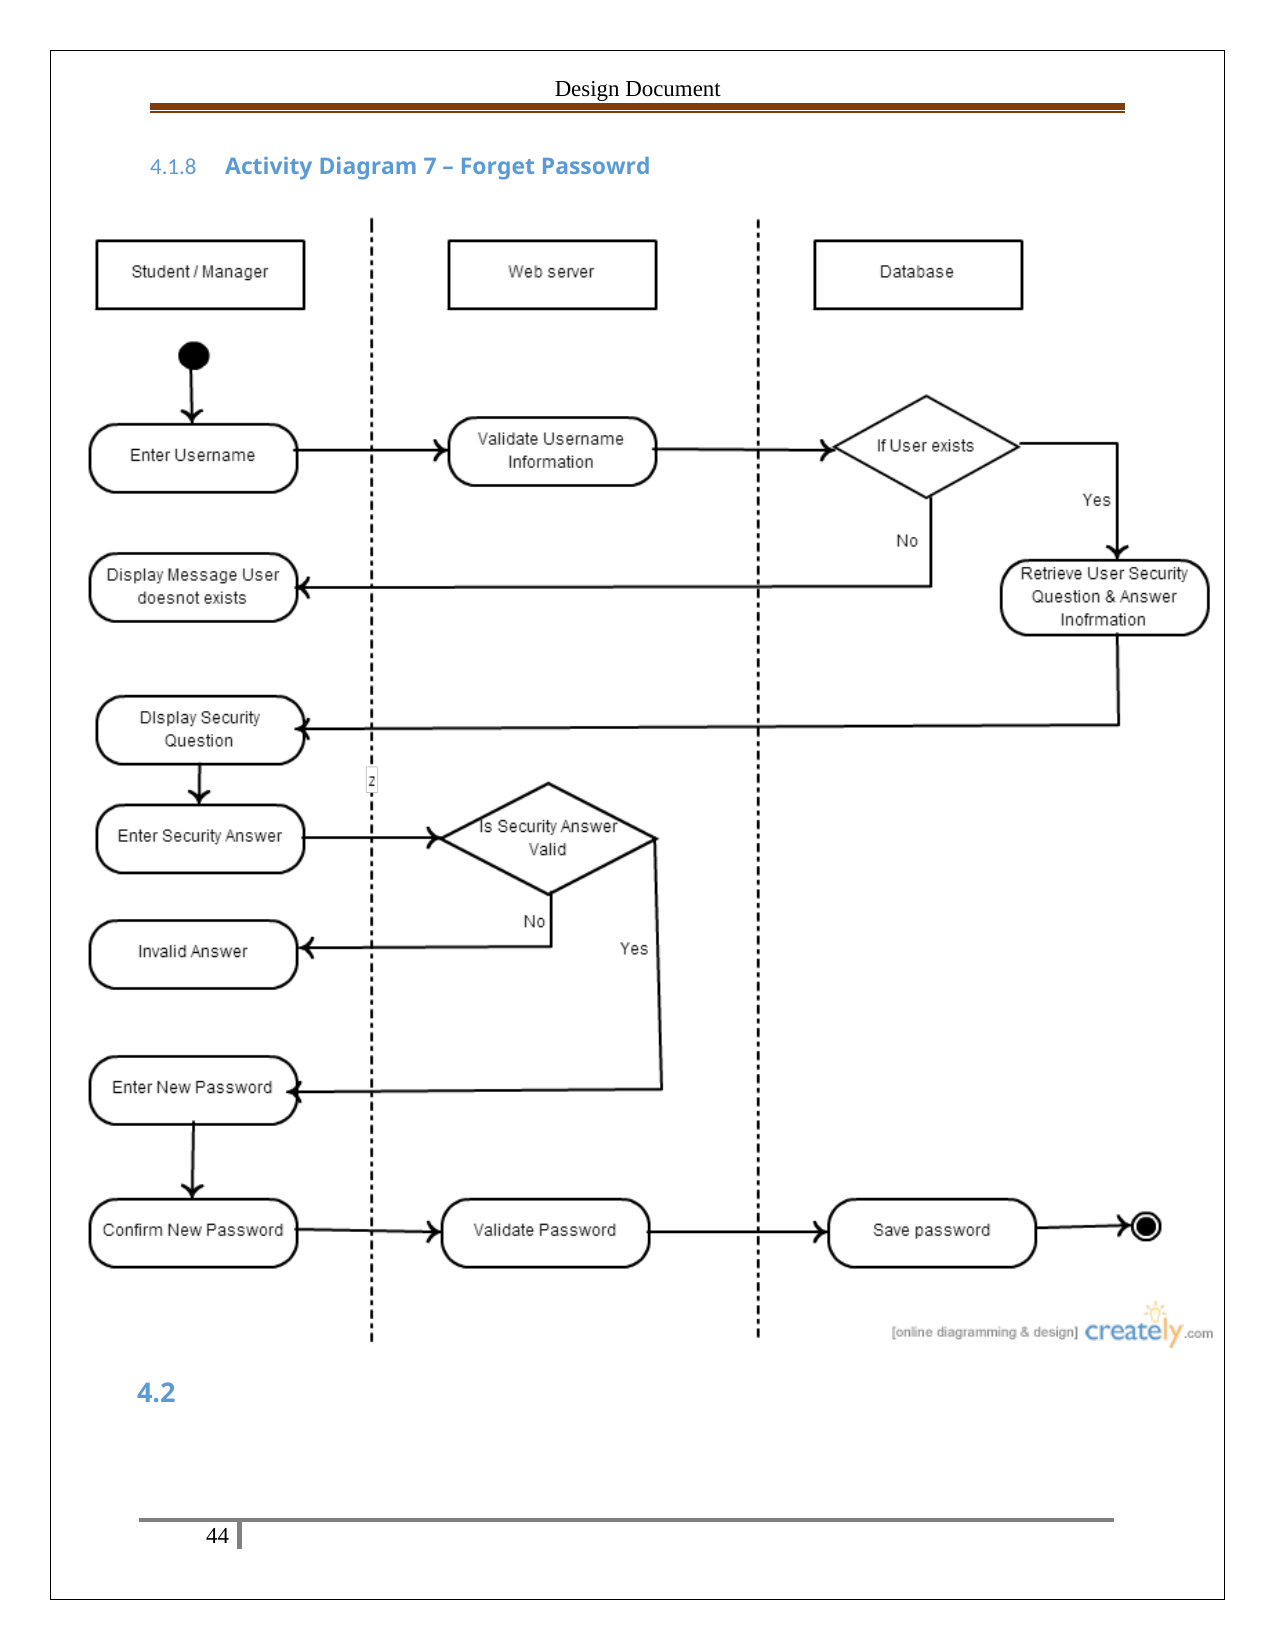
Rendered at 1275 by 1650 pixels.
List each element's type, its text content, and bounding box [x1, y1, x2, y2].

picture [75, 207, 1221, 1353]
subtitle Activity Diagram 7 – Forget Passowrd [150, 150, 1125, 181]
